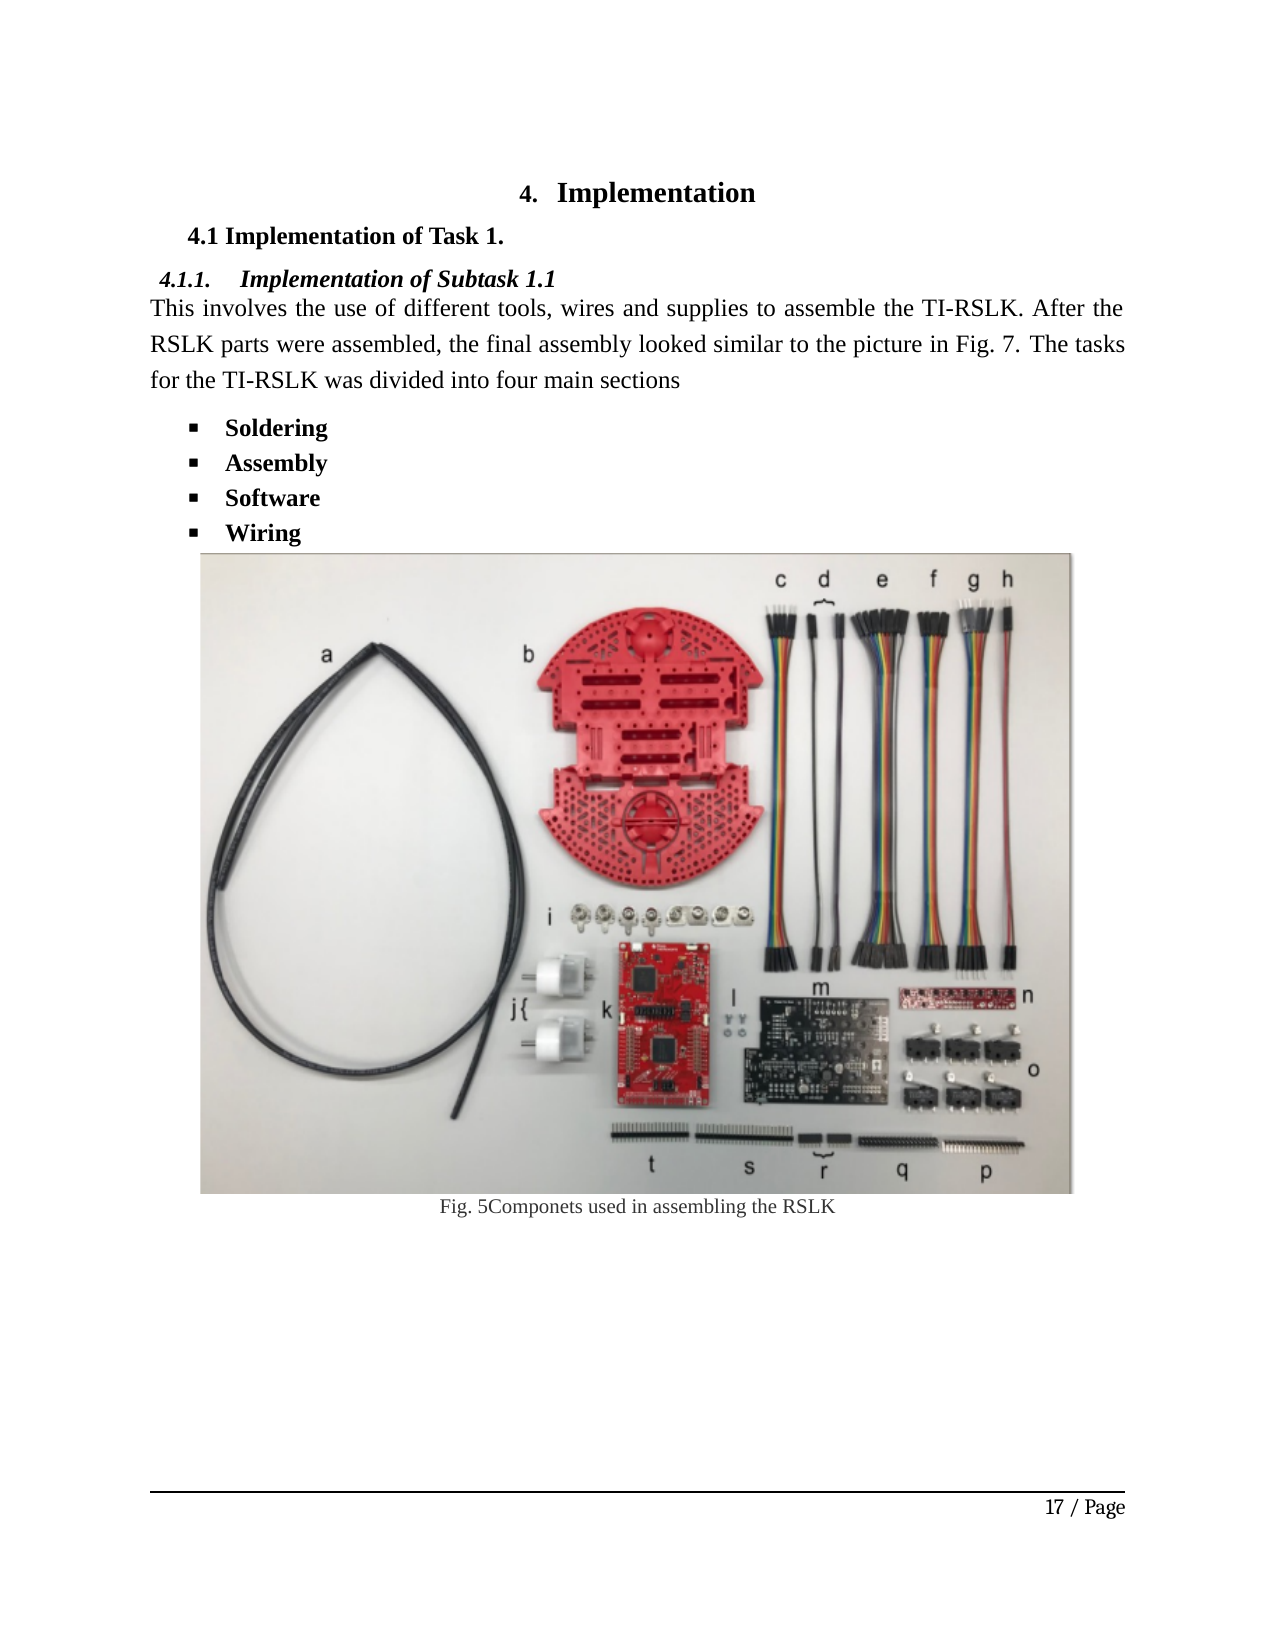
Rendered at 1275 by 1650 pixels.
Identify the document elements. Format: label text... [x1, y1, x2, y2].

text Implementation [150, 175, 1125, 208]
subtitle Implementation of Subtask 1.1 [159, 264, 1125, 293]
text This involves the use of different tools, wires and supplies to assemble the TI-RSLK. After the RSLK parts were assembled, the final assembly looked similar to the picture in Fig. 7. The tasks for the TI-RSLK was divided into four main sections [150, 293, 1125, 393]
subtitle Implementation of Task 1. [187, 221, 1125, 250]
text Software [150, 483, 1125, 512]
picture [200, 553, 1075, 1194]
text Assembly [150, 448, 1125, 477]
text Fig. 5Componets used in assembling the RSLK [150, 1194, 1125, 1218]
text Wiring [150, 518, 1125, 547]
text Soldering [150, 413, 1125, 442]
